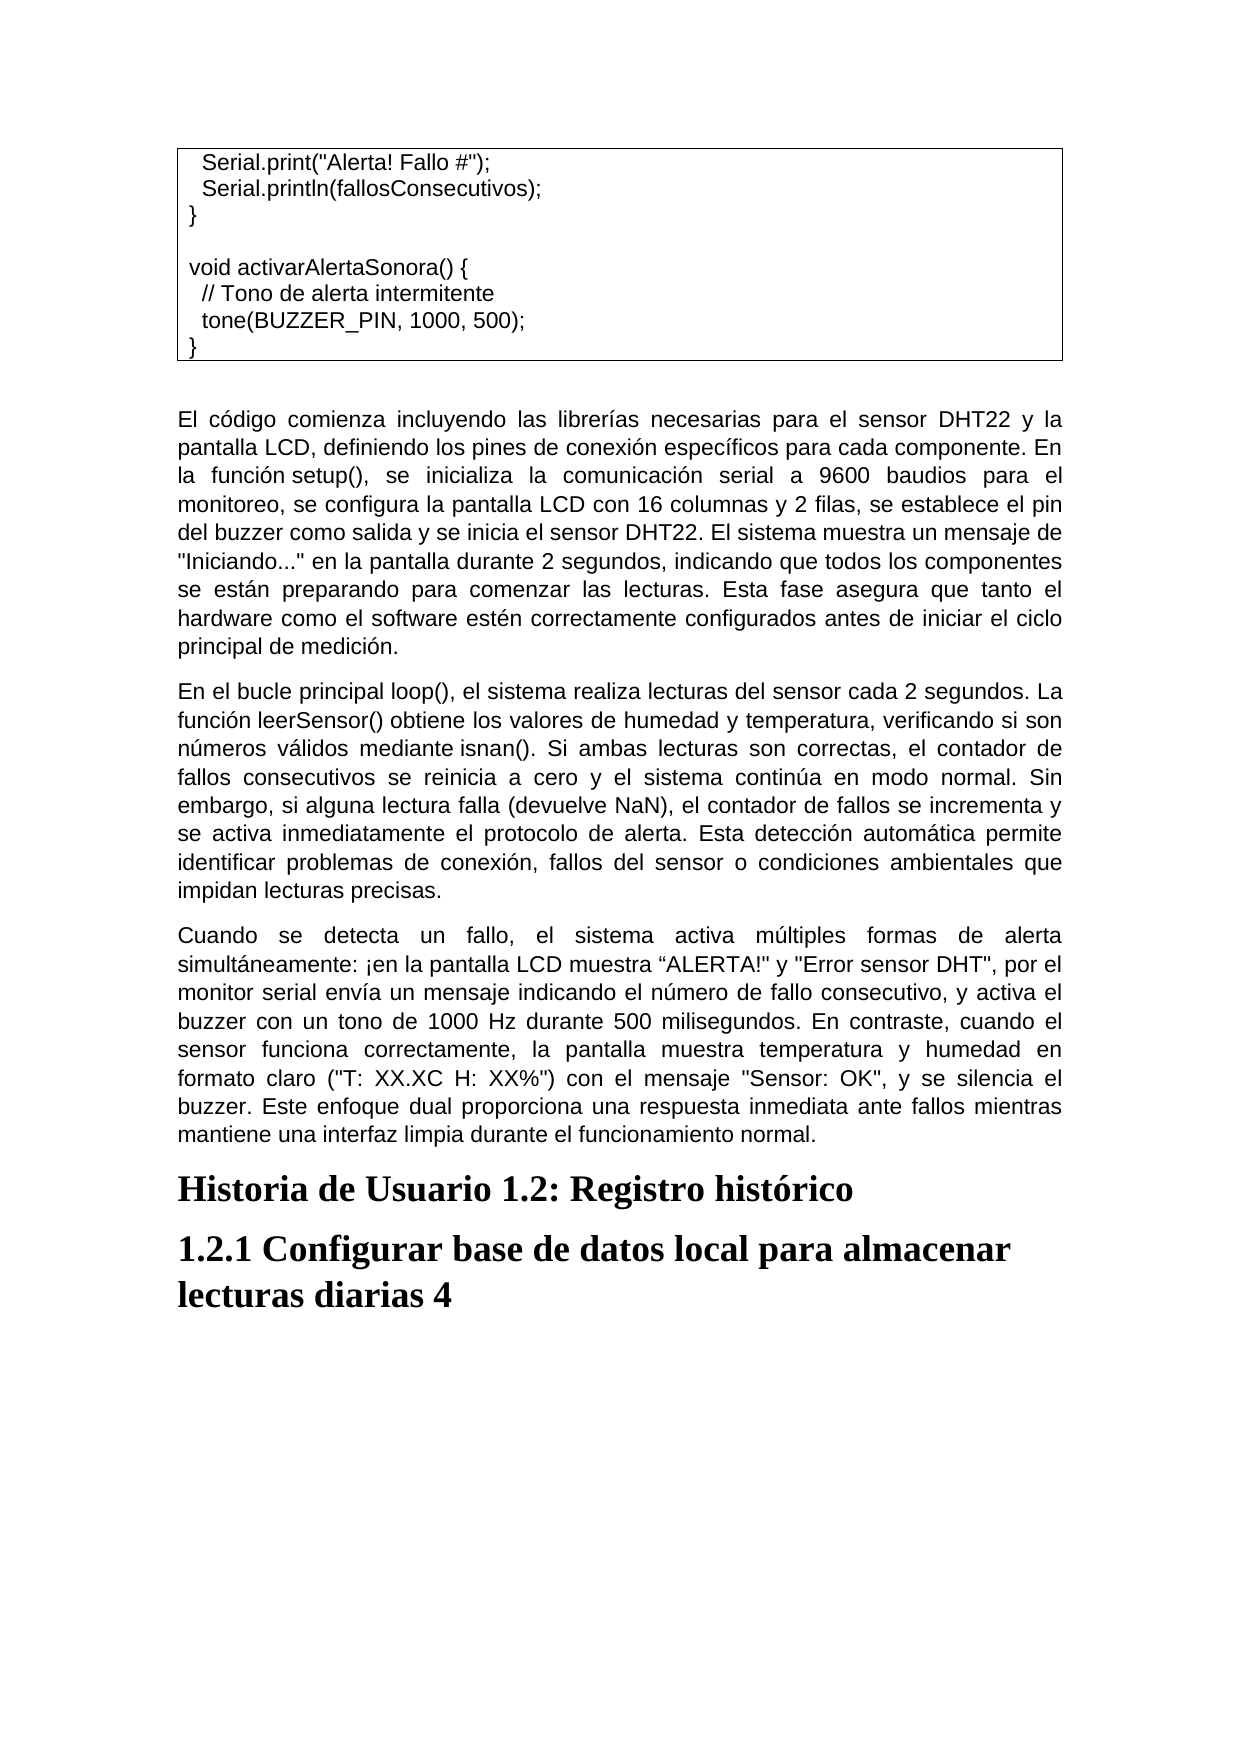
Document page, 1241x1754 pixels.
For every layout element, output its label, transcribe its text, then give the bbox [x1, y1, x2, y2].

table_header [178, 149, 1062, 359]
text El código comienza incluyendo las librerías necesarias para el sensor DHT22 y la pantalla LCD, definiendo los pines de conexión específicos para cada componente. En la función setup(), se inicializa la comunicación serial a 9600 baudios para el monitoreo, se configura la pantalla LCD con 16 columnas y 2 filas, se establece el pin del buzzer como salida y se inicia el sensor DHT22. El sistema muestra un mensaje de "Iniciando..." en la pantalla durante 2 segundos, indicando que todos los componentes se están preparando para comenzar las lecturas. Esta fase asegura que tanto el hardware como el software estén correctamente configurados antes de iniciar el ciclo principal de medición. [177, 406, 1063, 659]
text Cuando se detecta un fallo, el sistema activa múltiples formas de alerta simultáneamente: ¡en la pantalla LCD muestra “ALERTA!" y "Error sensor DHT", por el monitor serial envía un mensaje indicando el número de fallo consecutivo, y activa el buzzer con un tono de 1000 Hz durante 500 milisegundos. En contraste, cuando el sensor funciona correctamente, la pantalla muestra temperatura y humedad en formato claro ("T: XX.XC H: XX%") con el mensaje "Sensor: OK", y se silencia el buzzer. Este enfoque dual proporciona una respuesta inmediata ante fallos mientras mantiene una interfaz limpia durante el funcionamiento normal. [177, 922, 1063, 1148]
text En el bucle principal loop(), el sistema realiza lecturas del sensor cada 2 segundos. La función leerSensor() obtiene los valores de humedad y temperatura, verificando si son números válidos mediante isnan(). Si ambas lecturas son correctas, el contador de fallos consecutivos se reinicia a cero y el sistema continúa en modo normal. Sin embargo, si alguna lectura falla (devuelve NaN), el contador de fallos se incrementa y se activa inmediatamente el protocolo de alerta. Esta detección automática permite identificar problemas de conexión, fallos del sensor o condiciones ambientales que impidan lecturas precisas. [177, 678, 1063, 904]
subtitle Historia de Usuario 1.2: Registro histórico [177, 1167, 1063, 1210]
text 1.2.1 Configurar base de datos local para almacenar lecturas diarias 4 [177, 1226, 1063, 1316]
